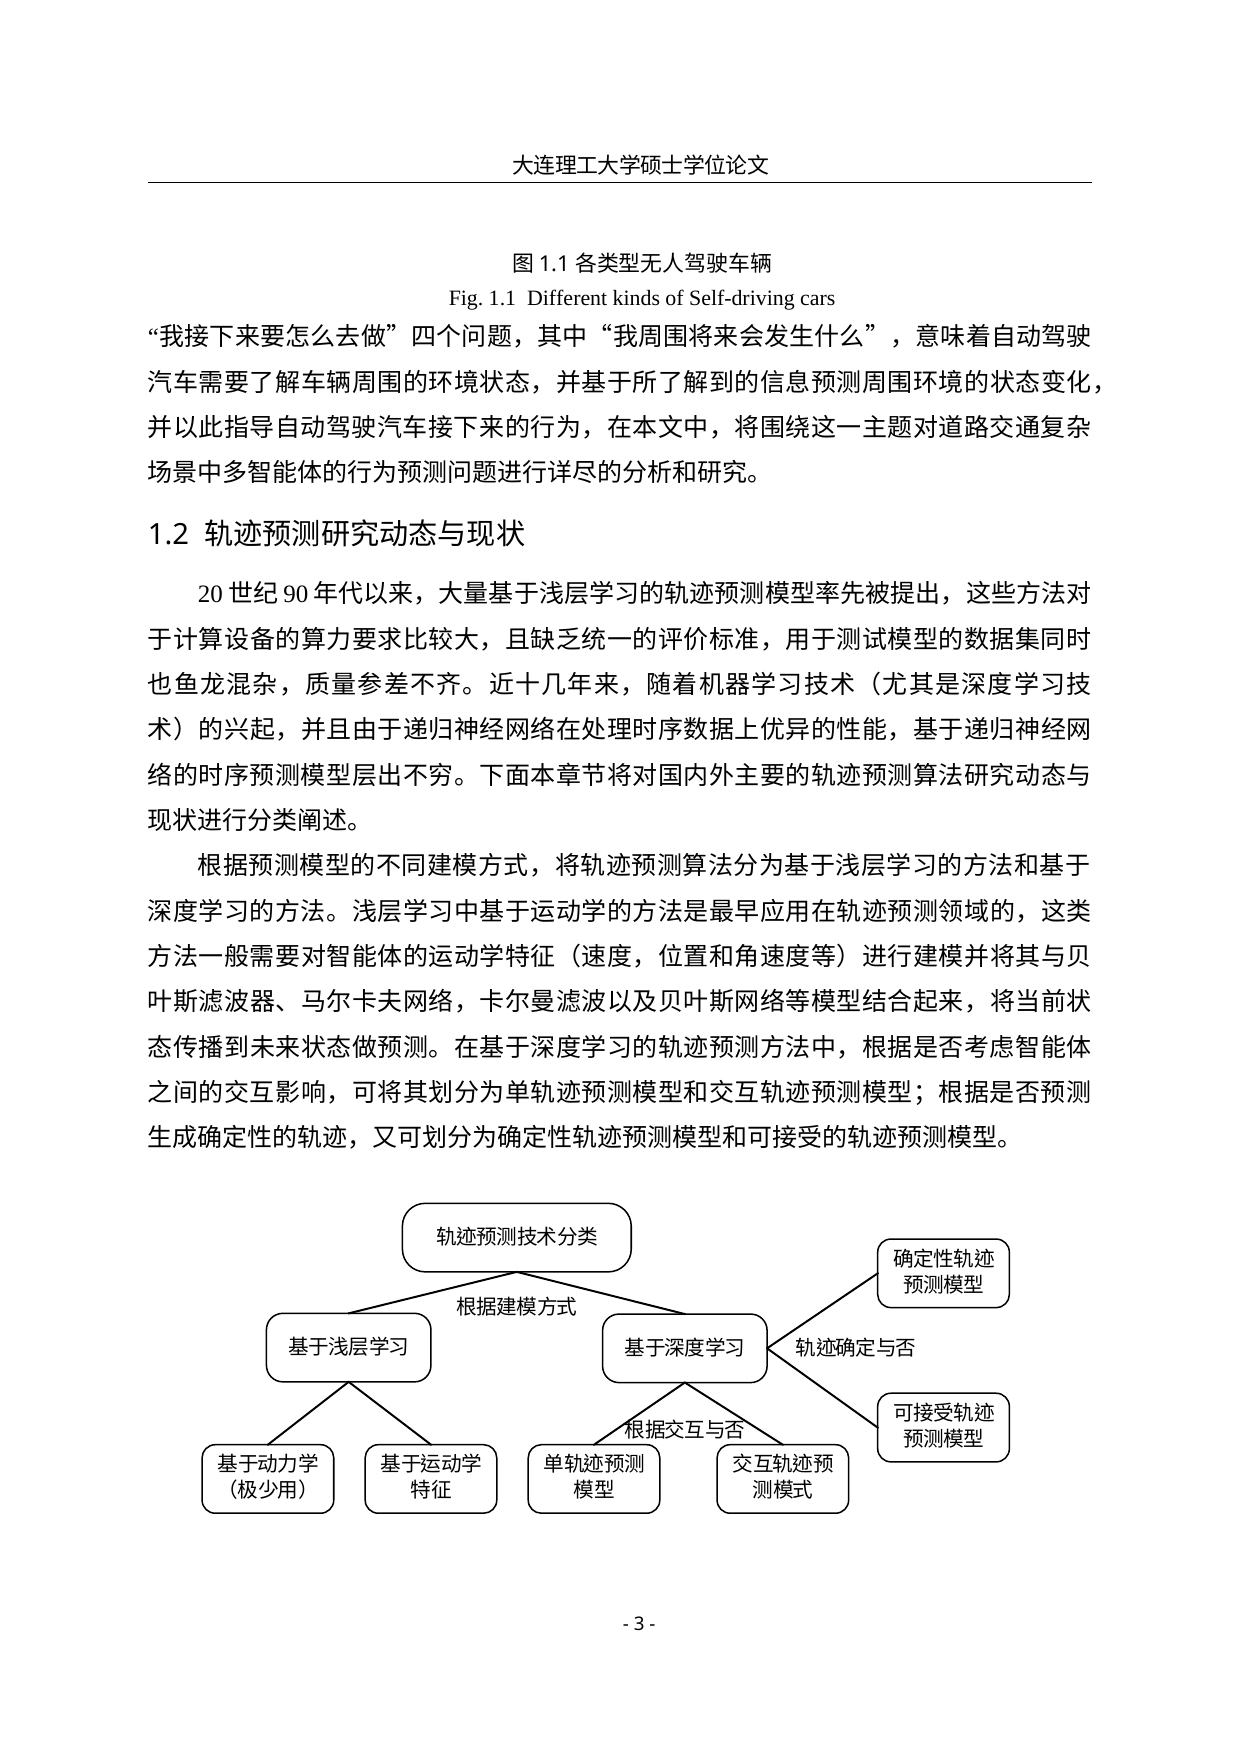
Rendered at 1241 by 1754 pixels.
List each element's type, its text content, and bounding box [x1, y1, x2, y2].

text 20世纪90年代以来，大量基于浅层学习的轨迹预测模型率先被提出，这些方法对于计算设备的算力要求比较大，且缺乏统一的评价标准，用于测试模型的数据集同时也鱼龙混杂，质量参差不齐。近十几年来，随着机器学习技术（尤其是深度学习技术）的兴起，并且由于递归神经网络在处理时序数据上优异的性能，基于递归神经网络的时序预测模型层出不穷。下面本章节将对国内外主要的轨迹预测算法研究动态与现状进行分类阐述。 [148, 574, 1092, 837]
subtitle 1.2 轨迹预测研究动态与现状 [148, 510, 1092, 553]
text Fig. 1.1 Different kinds of Self-driving cars [148, 285, 1092, 310]
text 图1.1 各类型无人驾驶车辆 [148, 246, 1092, 277]
text “我接下来要怎么去做”四个问题，其中“我周围将来会发生什么”，意味着自动驾驶汽车需要了解车辆周围的环境状态，并基于所了解到的信息预测周围环境的状态变化，并以此指导自动驾驶汽车接下来的行为，在本文中，将围绕这一主题对道路交通复杂场景中多智能体的行为预测问题进行详尽的分析和研究。 [148, 317, 1092, 489]
text 根据预测模型的不同建模方式，将轨迹预测算法分为基于浅层学习的方法和基于深度学习的方法。浅层学习中基于运动学的方法是最早应用在轨迹预测领域的，这类方法一般需要对智能体的运动学特征（速度，位置和角速度等）进行建模并将其与贝叶斯滤波器、马尔卡夫网络，卡尔曼滤波以及贝叶斯网络等模型结合起来，将当前状态传播到未来状态做预测。在基于深度学习的轨迹预测方法中，根据是否考虑智能体之间的交互影响，可将其划分为单轨迹预测模型和交互轨迹预测模型；根据是否预测生成确定性的轨迹，又可划分为确定性轨迹预测模型和可接受的轨迹预测模型。 [148, 846, 1092, 1154]
